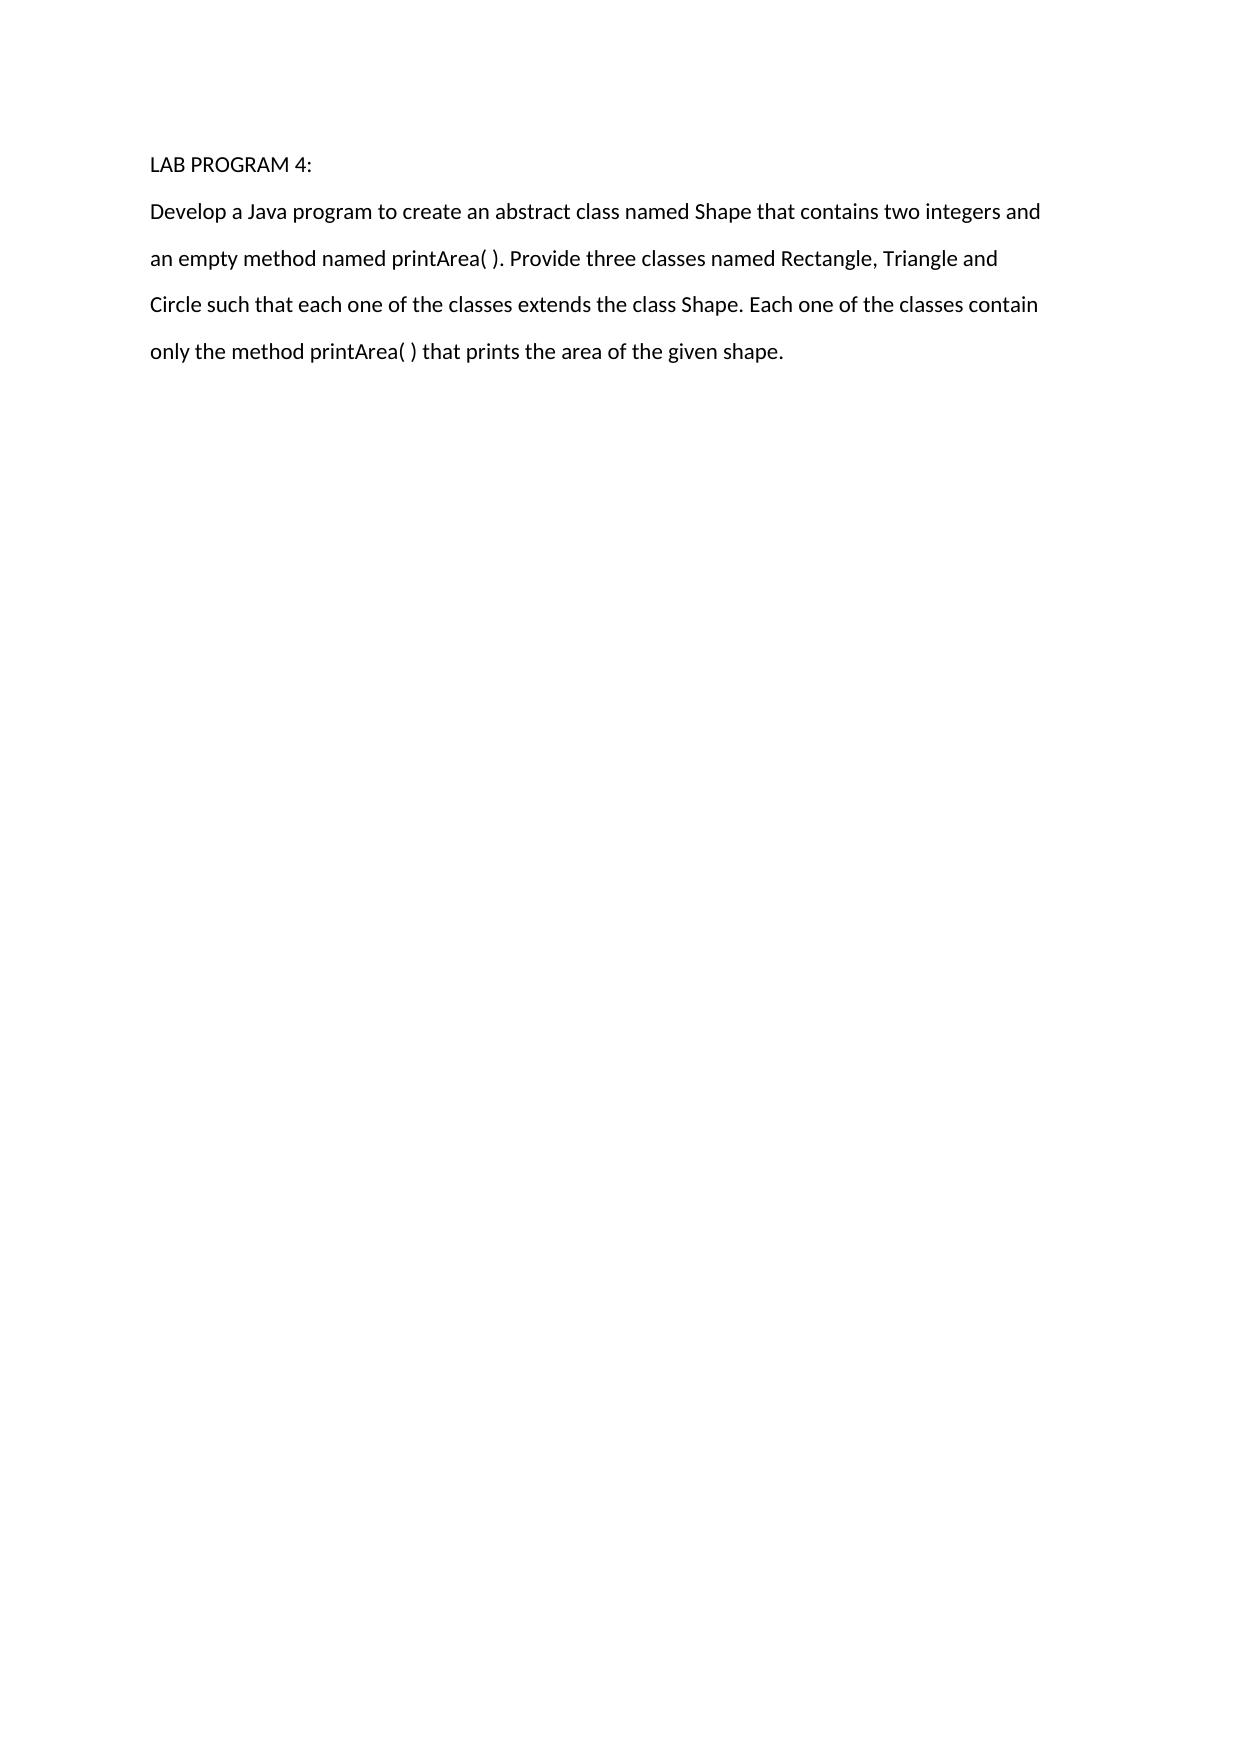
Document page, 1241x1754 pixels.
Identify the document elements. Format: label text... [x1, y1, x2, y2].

text Develop a Java program to create an abstract class named Shape that contains two integers and [150, 197, 1090, 225]
text only the method printArea( ) that prints the area of the given shape. [150, 337, 1090, 366]
text Circle such that each one of the classes extends the class Shape. Each one of the classes contain [150, 291, 1090, 319]
text LAB PROGRAM 4: [150, 150, 1090, 178]
text an empty method named printArea( ). Provide three classes named Rectangle, Triangle and [150, 244, 1090, 272]
